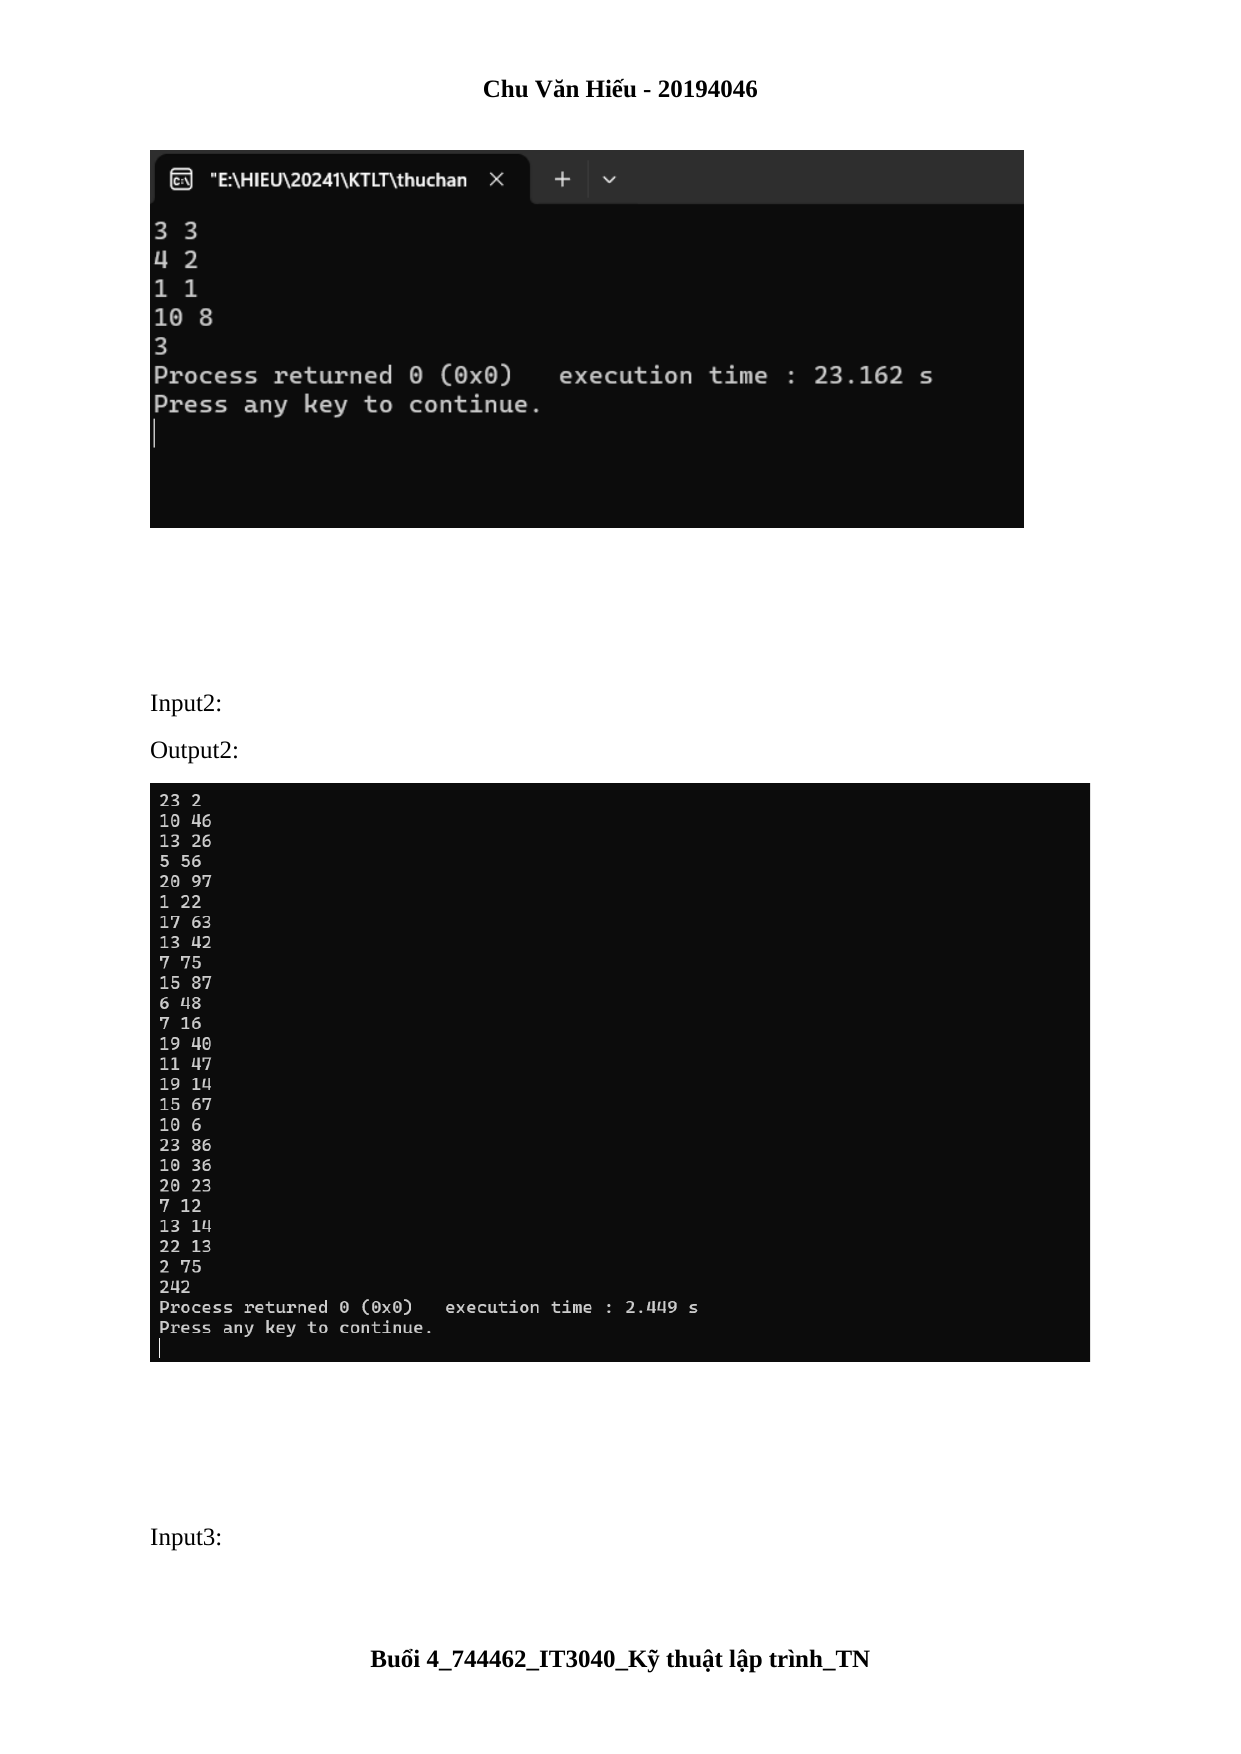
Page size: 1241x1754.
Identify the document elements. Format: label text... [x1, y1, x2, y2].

picture [150, 783, 1091, 1362]
text Output2: [150, 736, 1090, 764]
text Input2: [150, 688, 1090, 717]
text Input3: [150, 1522, 1090, 1551]
picture [150, 150, 1024, 528]
